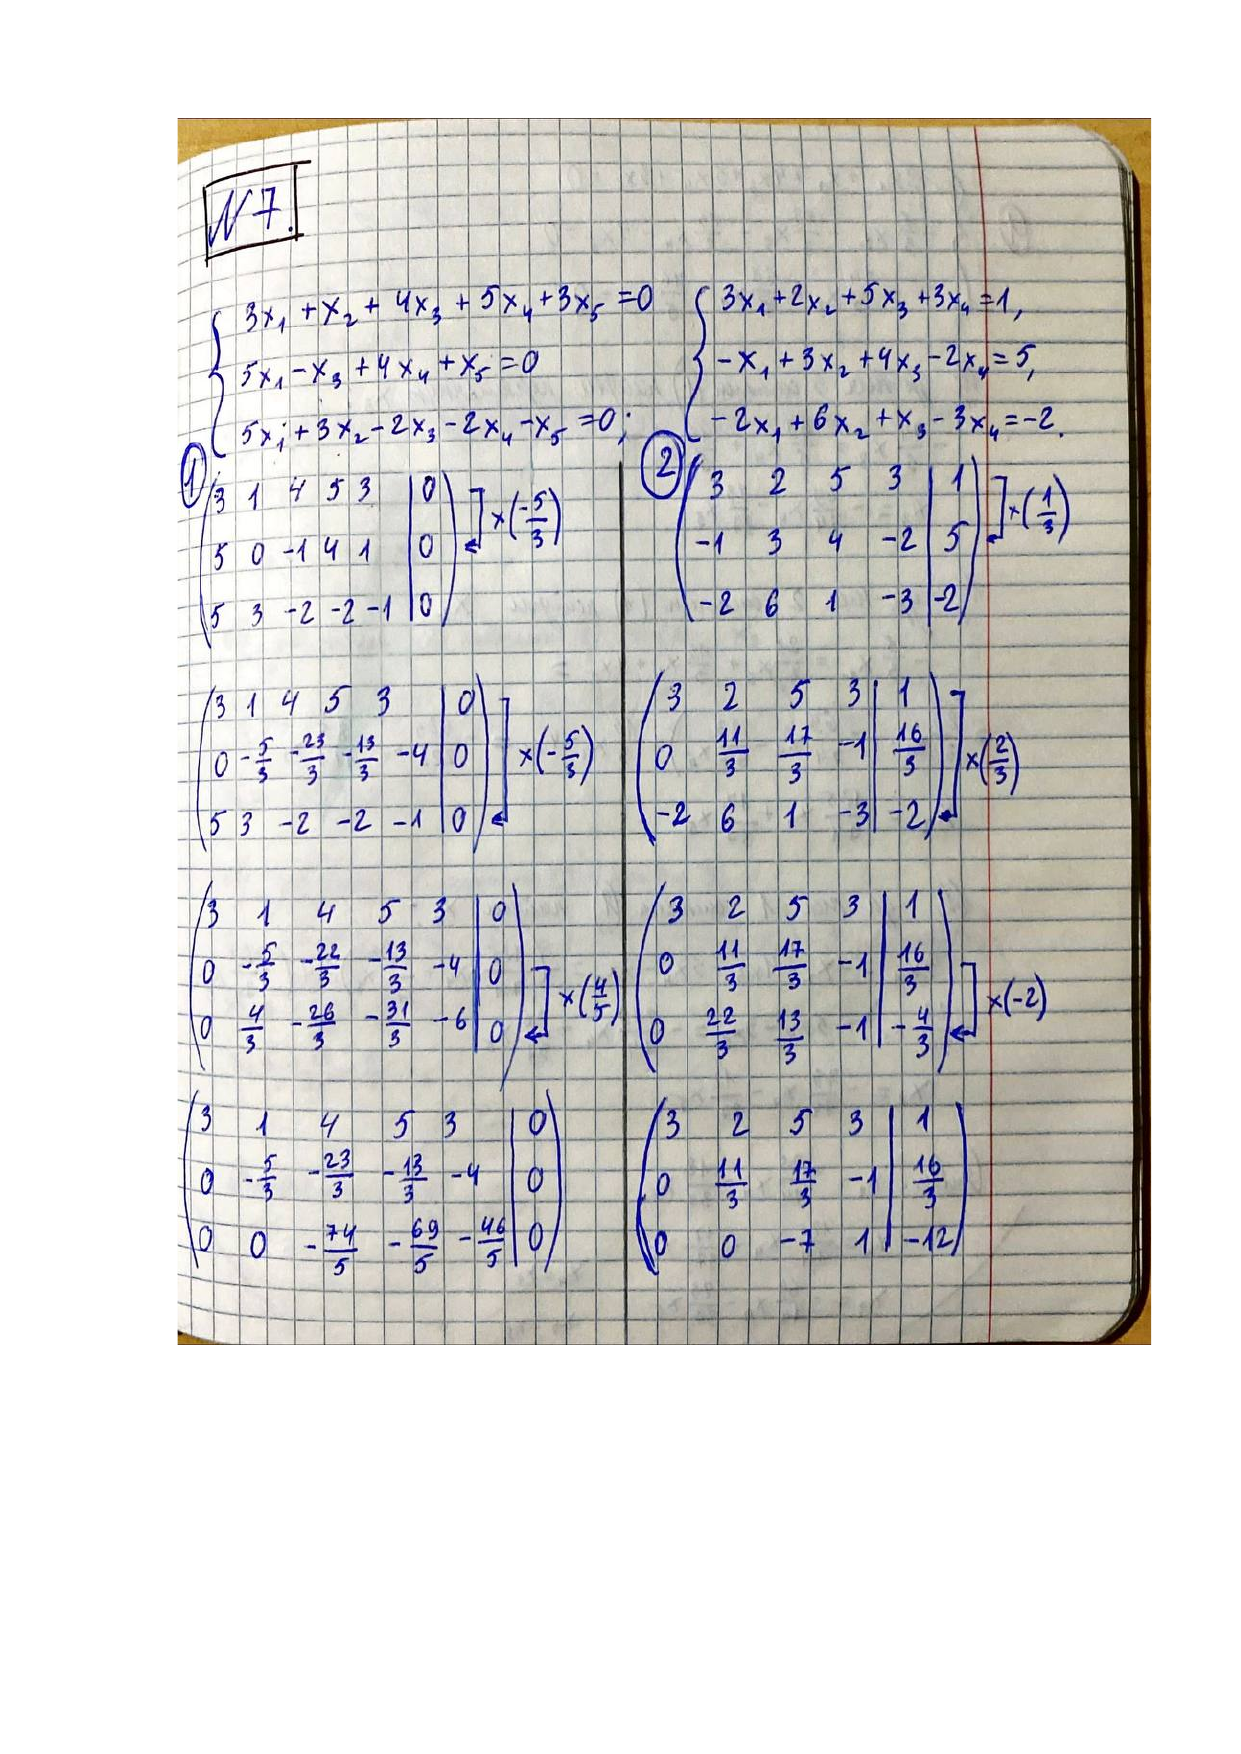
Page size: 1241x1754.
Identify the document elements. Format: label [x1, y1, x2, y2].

picture [177, 118, 1152, 1345]
